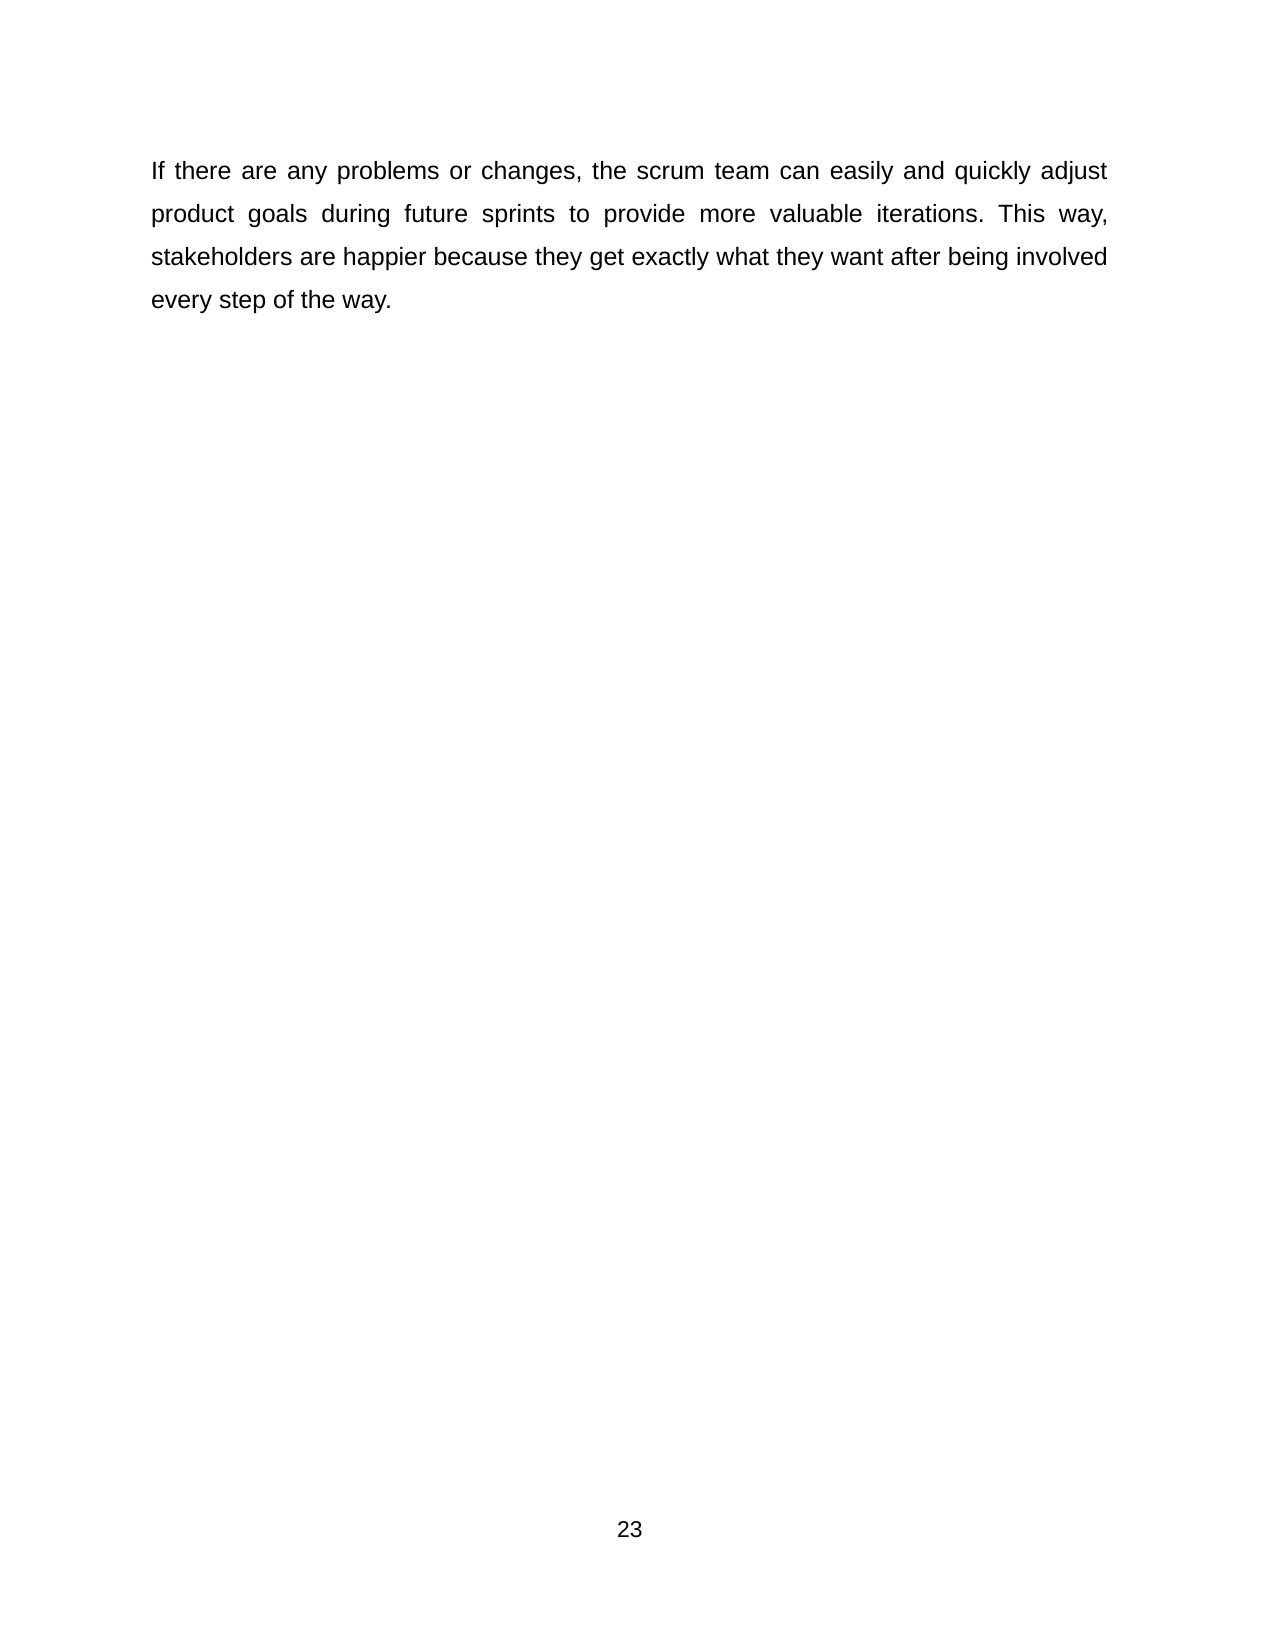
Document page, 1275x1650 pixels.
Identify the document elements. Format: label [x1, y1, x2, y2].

text [150, 156, 1110, 314]
